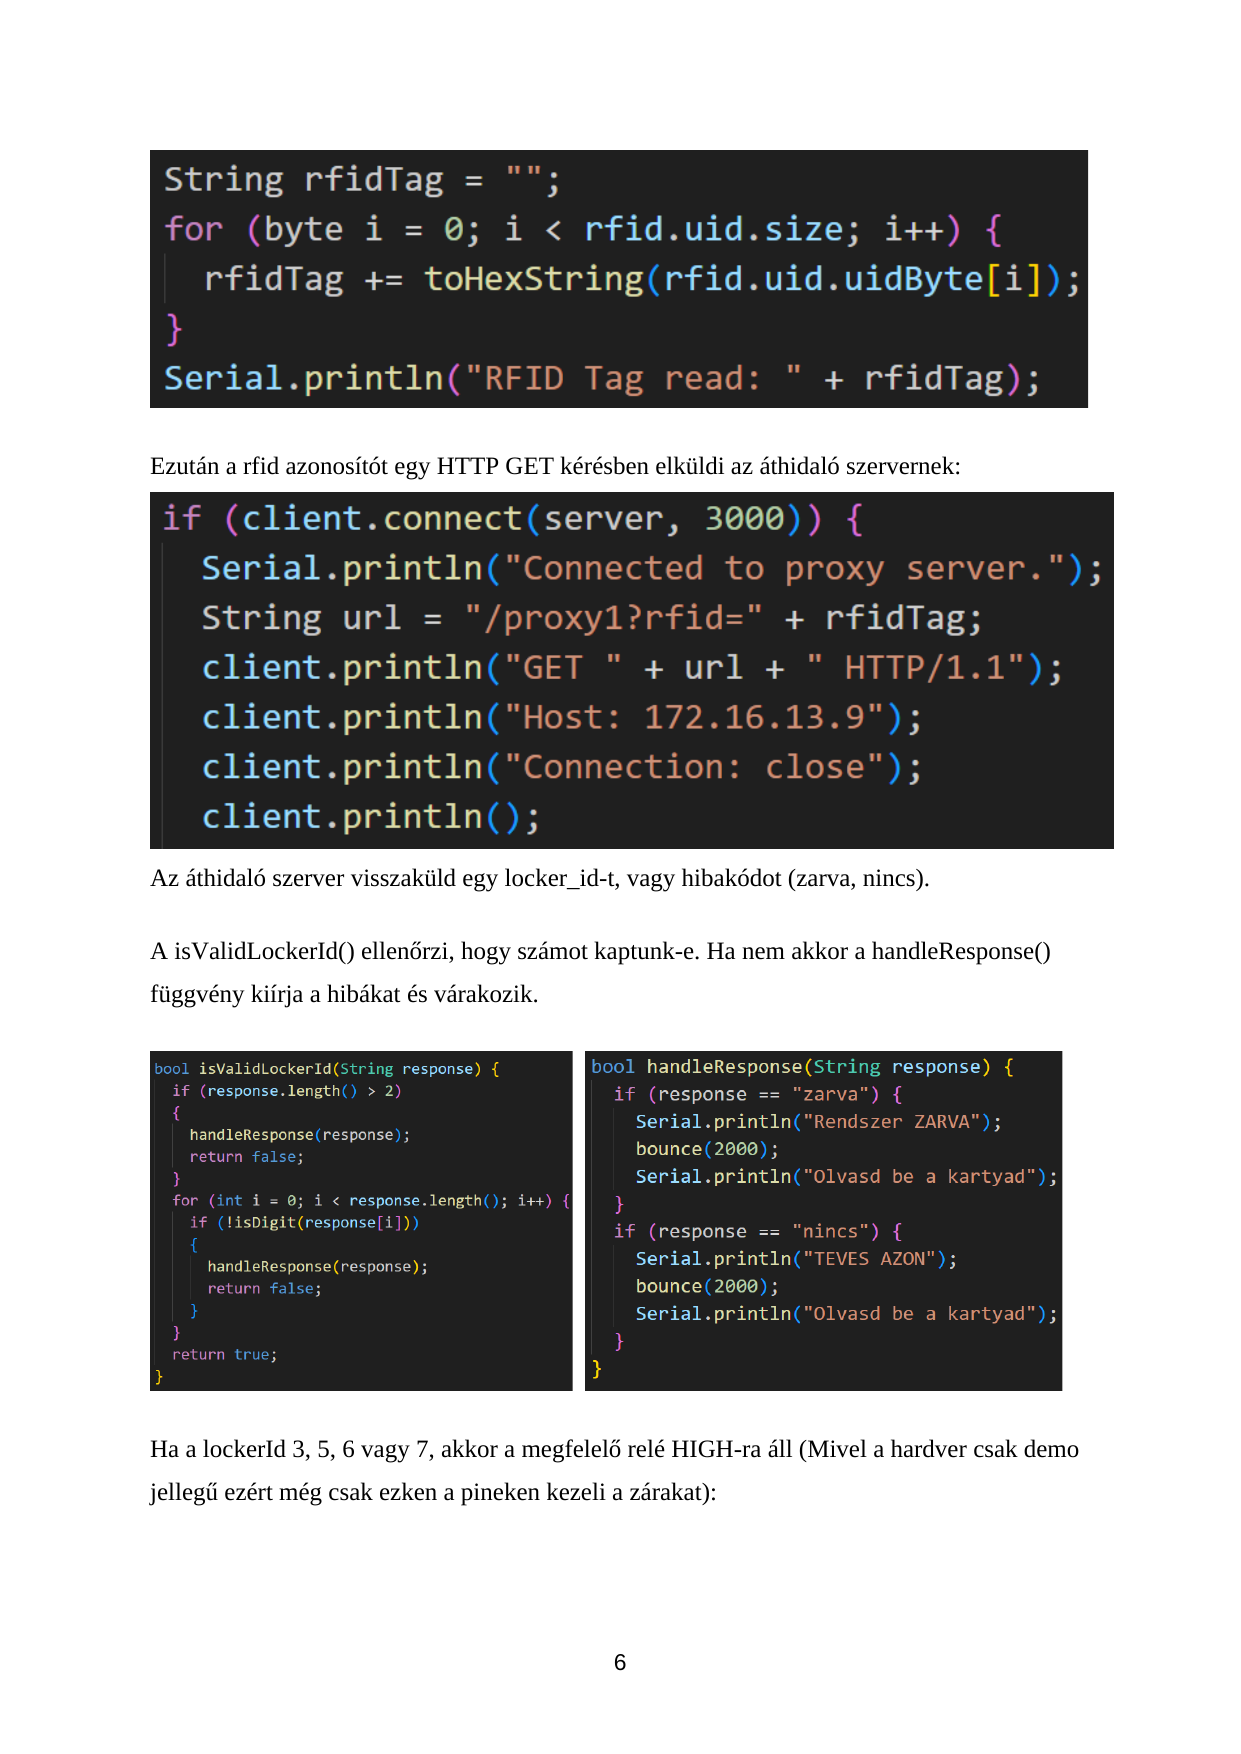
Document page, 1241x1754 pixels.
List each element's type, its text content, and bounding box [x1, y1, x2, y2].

text Ezután a rfid azonosítót egy HTTP GET kérésben elküldi az áthidaló szervernek: Az áthidaló szerver visszaküld egy locker_id-t, vagy hibakódot (zarva, nincs). [150, 451, 1090, 492]
picture [150, 492, 1114, 849]
picture [150, 1051, 573, 1391]
picture [585, 1051, 1063, 1391]
picture [150, 150, 1089, 408]
text Ha a lockerId 3, 5, 6 vagy 7, akkor a megfelelő relé HIGH-ra áll (Mivel a hardver csak demo jellegű ezért még csak ezken a pineken kezeli a zárakat): [150, 1434, 1090, 1506]
text A isValidLockerId() ellenőrzi, hogy számot kaptunk-e. Ha nem akkor a handleResponse() függvény kiírja a hibákat és várakozik. [150, 936, 1090, 1008]
text Ezután a rfid azonosítót egy HTTP GET kérésben elküldi az áthidaló szervernek: Az áthidaló szerver visszaküld egy locker_id-t, vagy hibakódot (zarva, nincs). [150, 849, 1090, 892]
